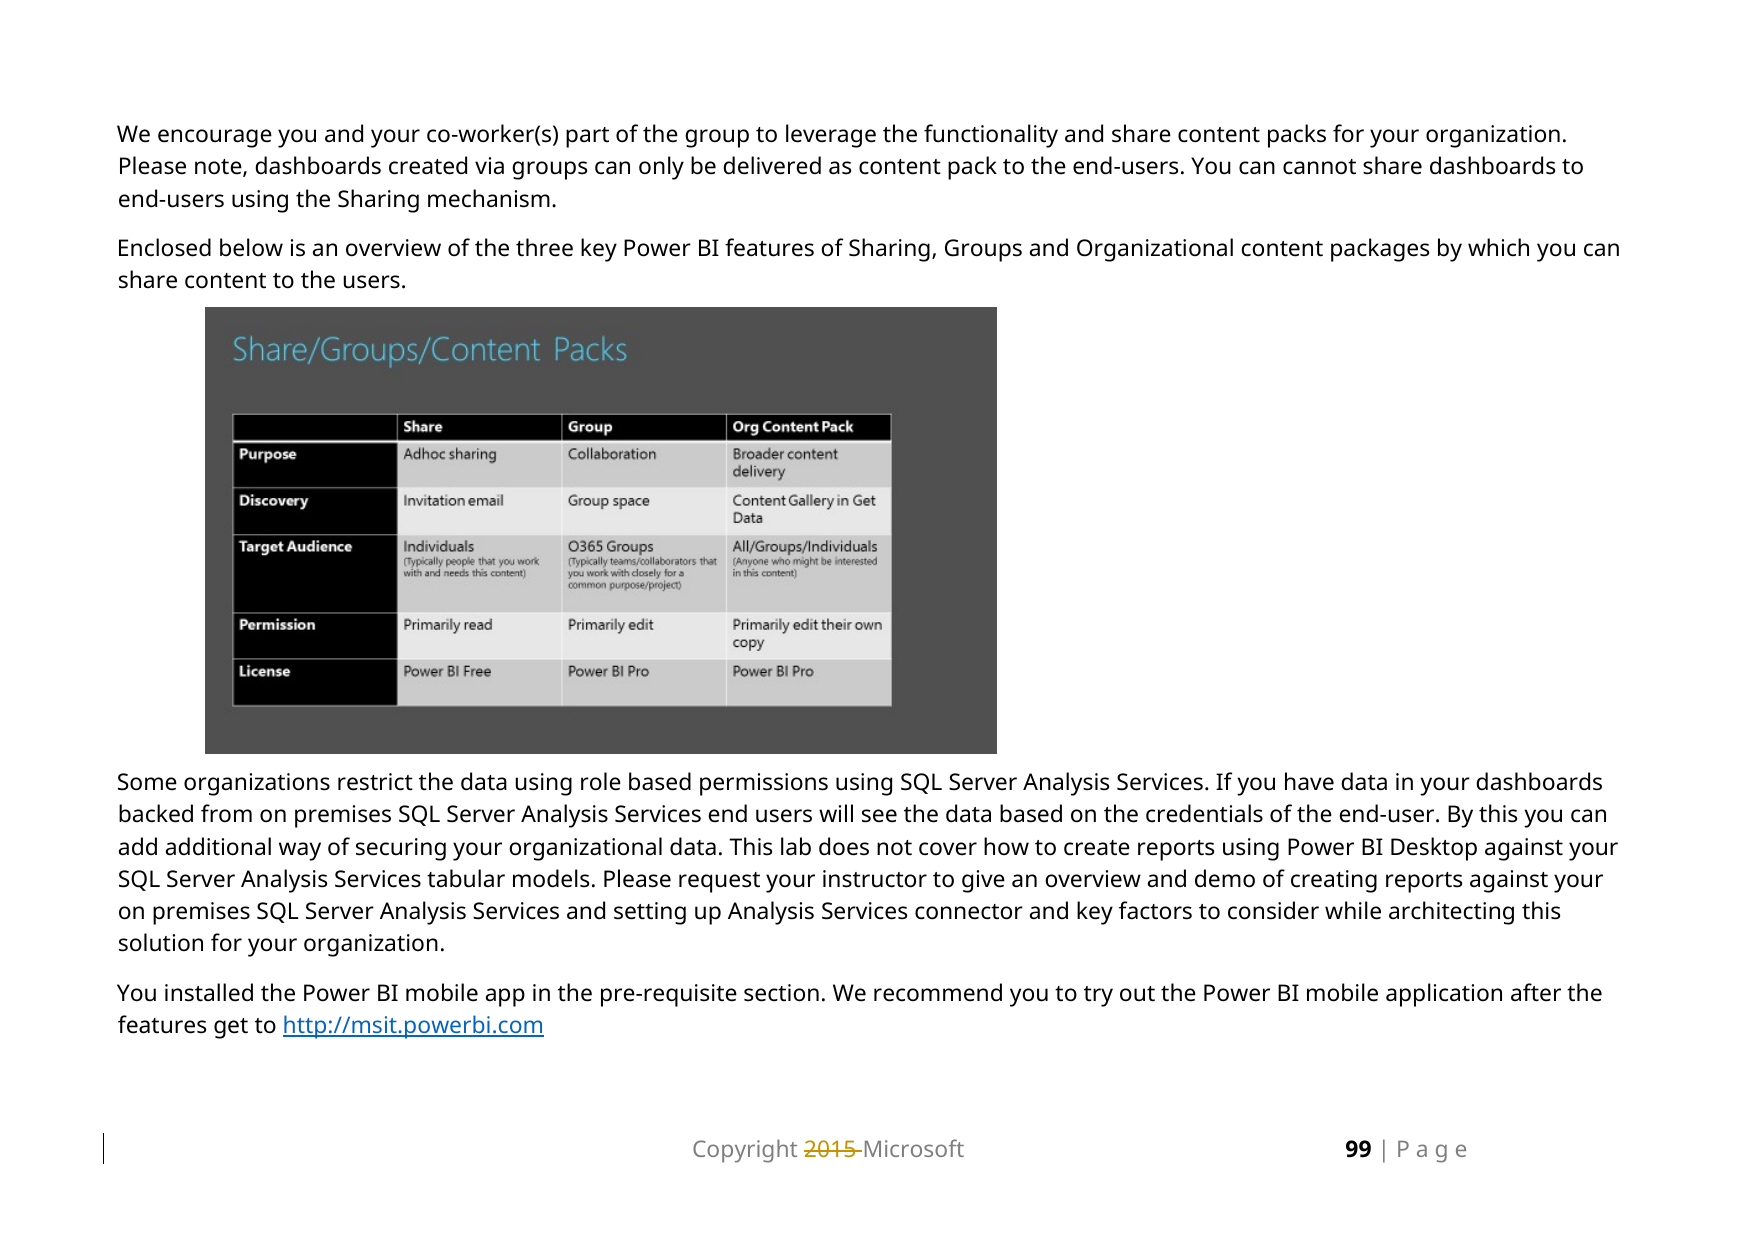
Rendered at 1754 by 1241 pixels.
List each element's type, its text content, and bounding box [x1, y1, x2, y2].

text We encourage you and your co-worker(s) part of the group to leverage the functionality and share content packs for your organization. Please note, dashboards created via groups can only be delivered as content pack to the end-users. You can cannot share dashboards to end-users using the Sharing mechanism. [117, 118, 1636, 214]
text Some organizations restrict the data using role based permissions using SQL Server Analysis Services. If you have data in your dashboards backed from on premises SQL Server Analysis Services end users will see the data based on the credentials of the end-user. By this you can add additional way of securing your organizational data. This lab does not cover how to create reports using Power BI Desktop against your SQL Server Analysis Services tabular models. Please request your instructor to give an overview and demo of creating reports against your on premises SQL Server Analysis Services and setting up Analysis Services connector and key factors to consider while architecting this solution for your organization. [117, 766, 1636, 958]
picture [205, 307, 997, 754]
text You installed the Power BI mobile app in the pre-requisite section. We recommend you to try out the Power BI mobile application after the features get to http://msit.powerbi.com [117, 977, 1636, 1040]
text Enclosed below is an overview of the three key Power BI features of Sharing, Groups and Organizational content packages by which you can share content to the users. [117, 232, 1636, 296]
